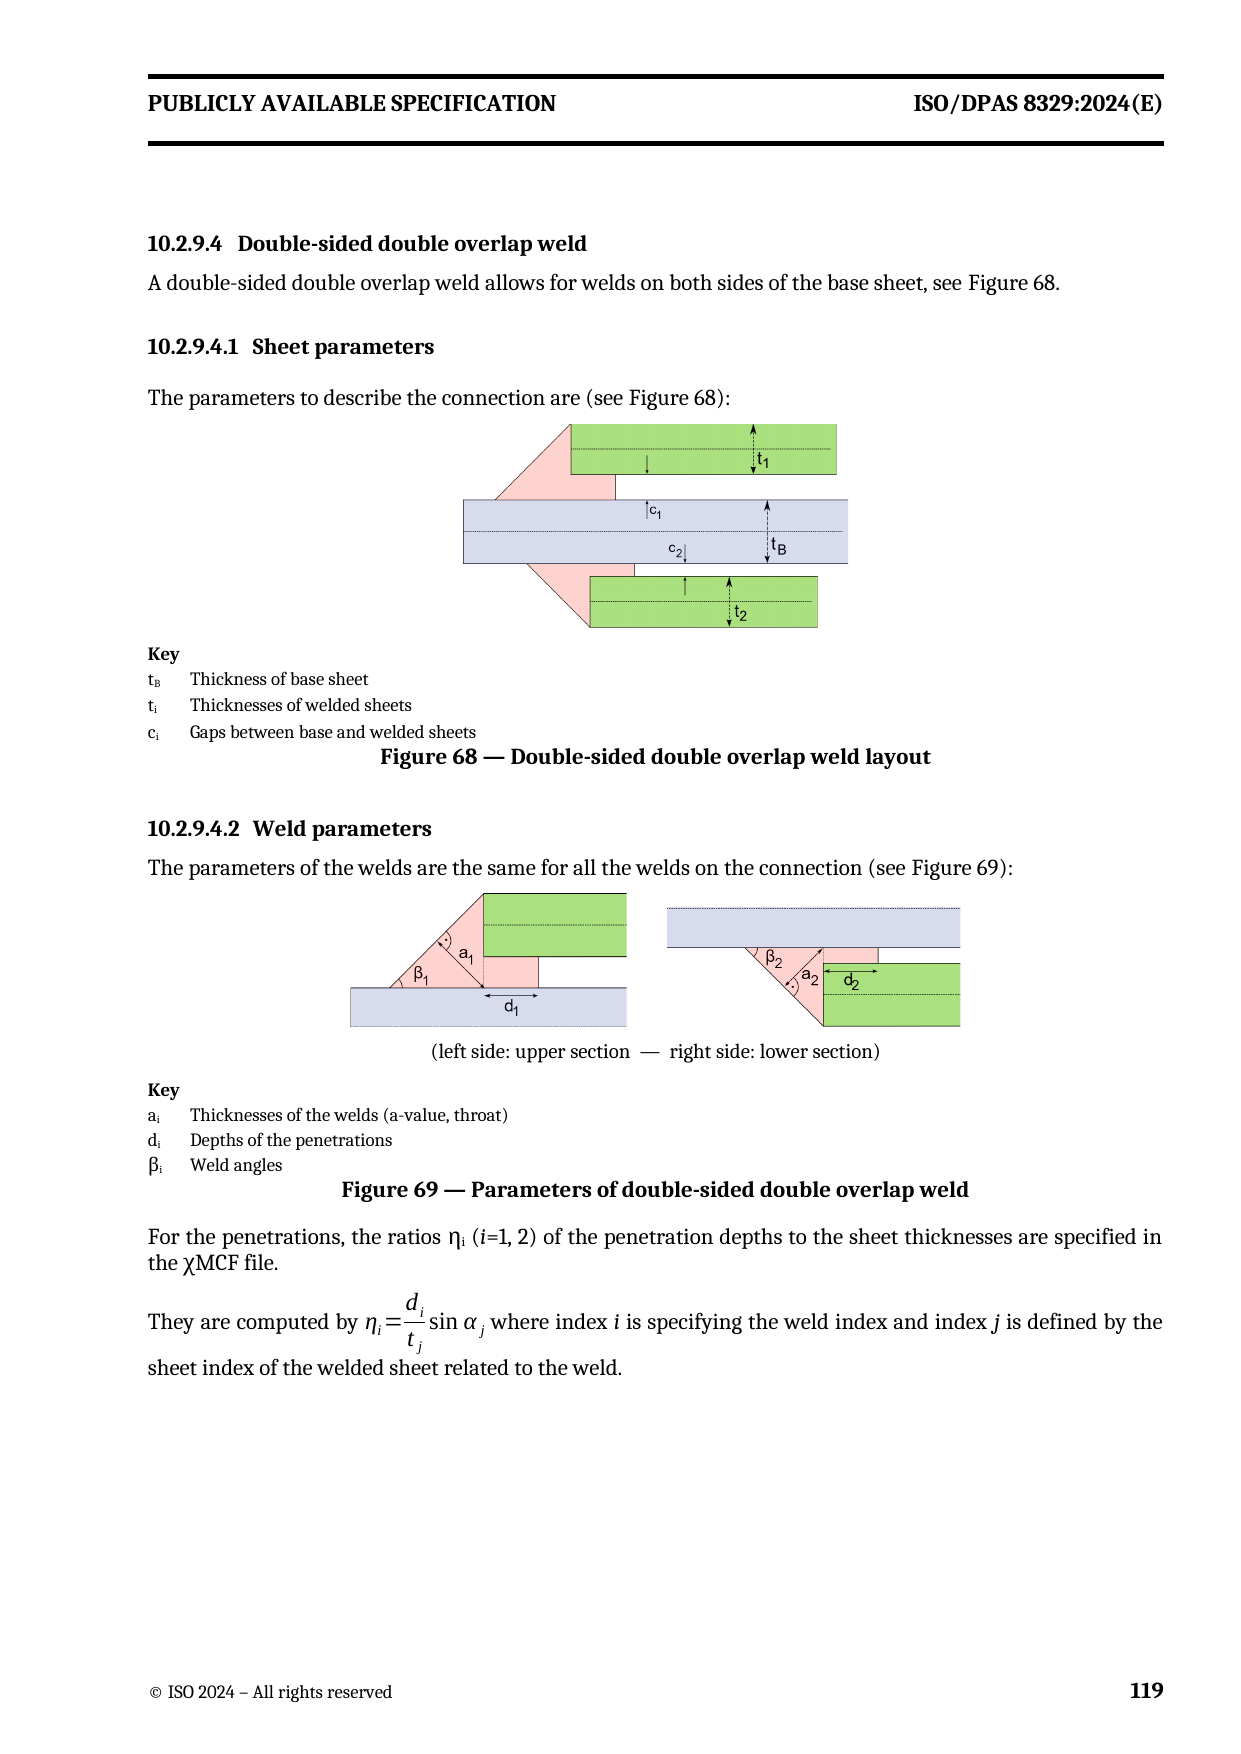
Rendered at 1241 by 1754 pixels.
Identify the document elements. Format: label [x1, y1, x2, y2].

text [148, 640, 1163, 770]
picture [667, 907, 961, 1027]
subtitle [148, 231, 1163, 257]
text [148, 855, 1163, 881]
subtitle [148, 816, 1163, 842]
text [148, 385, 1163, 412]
picture [350, 893, 627, 1027]
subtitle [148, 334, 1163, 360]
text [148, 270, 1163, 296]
picture [463, 424, 849, 628]
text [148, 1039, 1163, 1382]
